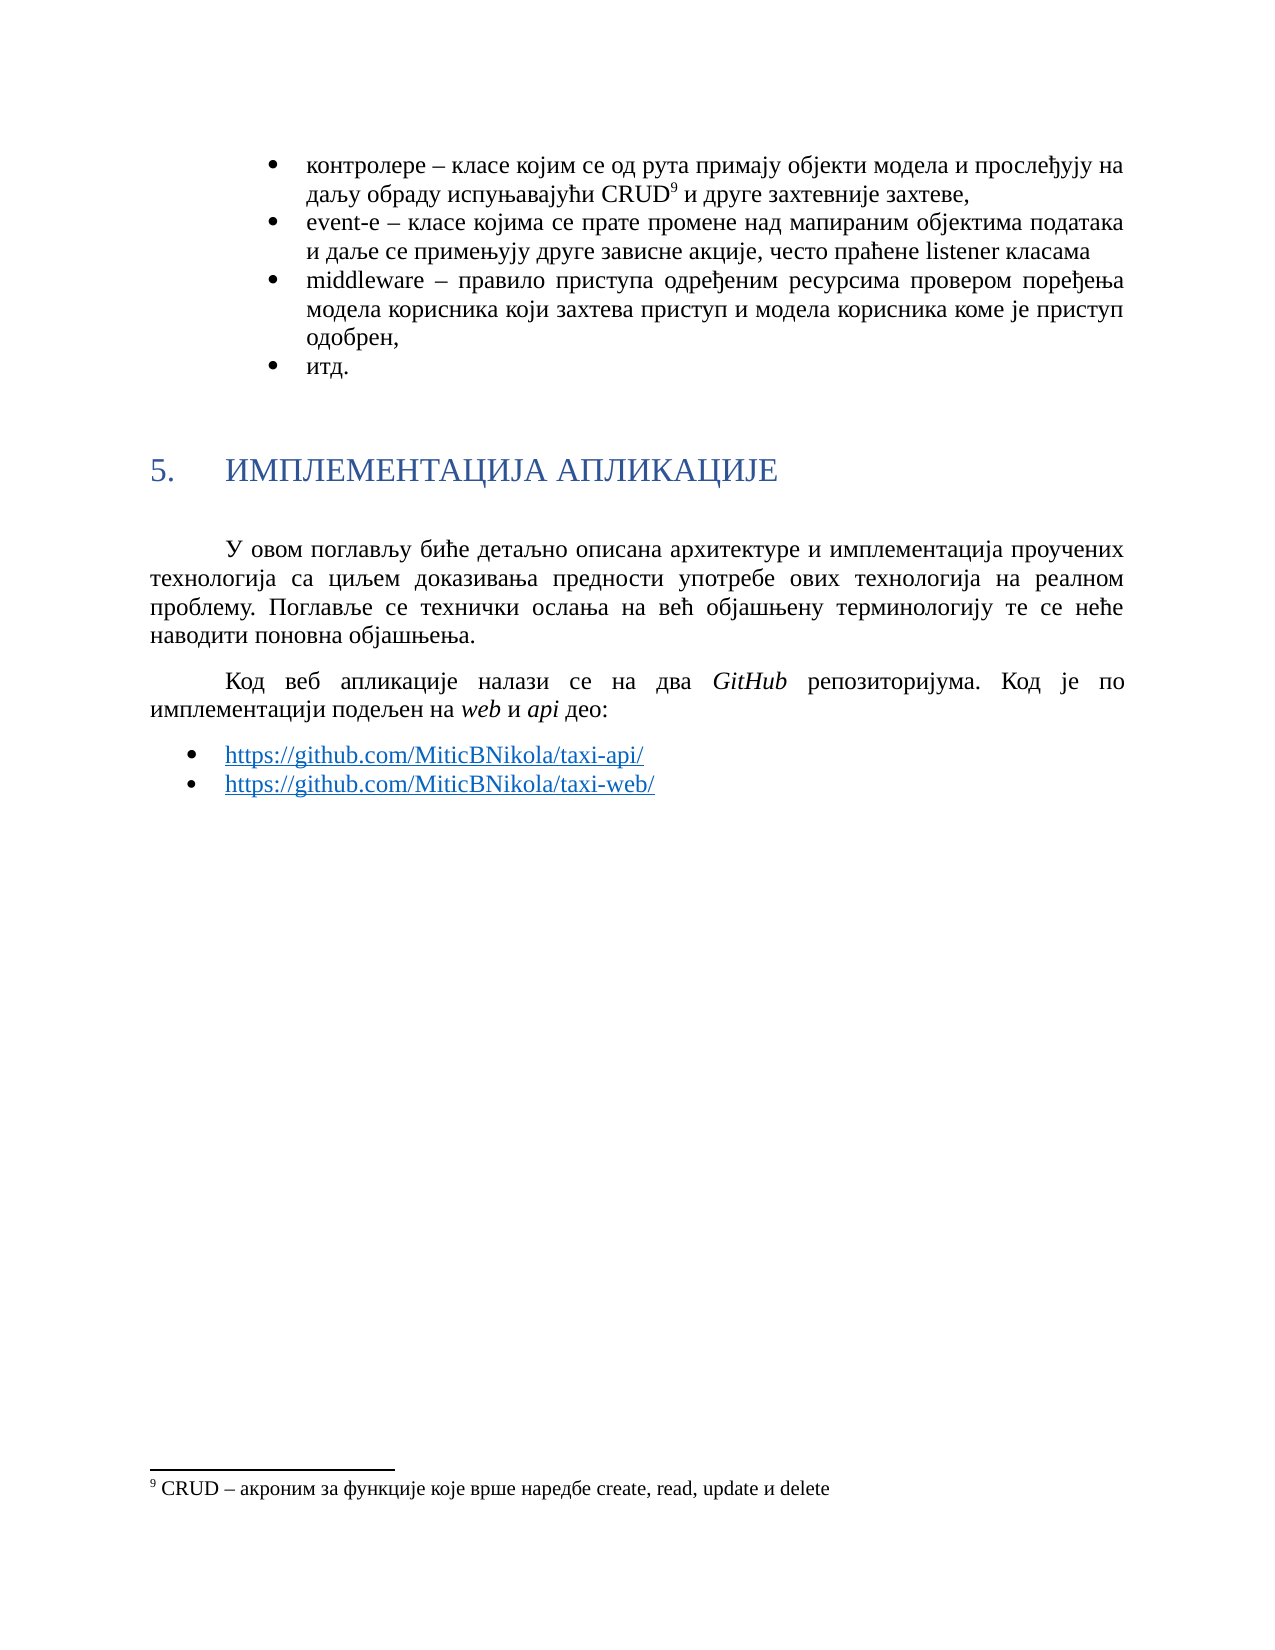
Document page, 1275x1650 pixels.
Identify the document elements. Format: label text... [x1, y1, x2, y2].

list итд. [269, 351, 1125, 380]
text Код веб апликације налази се на два GitHub репозиторијума. Код је по имплементацији подељен на web и api део: [150, 666, 1125, 723]
subtitle ИМПЛЕМЕНТАЦИЈА АПЛИКАЦИЈЕ [150, 450, 1125, 489]
list event-е – класе којима се прате промене над мапираним објектима података и даље се примењују друге зависне акције, често праћене listener класама [269, 207, 1125, 265]
list https://github.com/MiticBNikola/taxi-api/ [187, 740, 1125, 769]
list middleware – правило приступа одређеним ресурсима провером поређења модела корисника који захтева приступ и модела корисника коме је приступ одобрен, [269, 265, 1125, 351]
text У овом поглављу биће детаљно описана архитектуре и имплементација проучених технологија са циљем доказивања предности употребе ових технологија на реалном проблему. Поглавље се технички ослања на већ објашњену терминологију те се неће наводити поновна објашњења. [150, 534, 1125, 649]
list контролере – класе којим се од рута примају објекти модела и прослеђују на даљу обраду испуњавајући CRUD и друге захтевније захтеве, [269, 150, 1125, 207]
list https://github.com/MiticBNikola/taxi-web/ [187, 769, 1125, 797]
